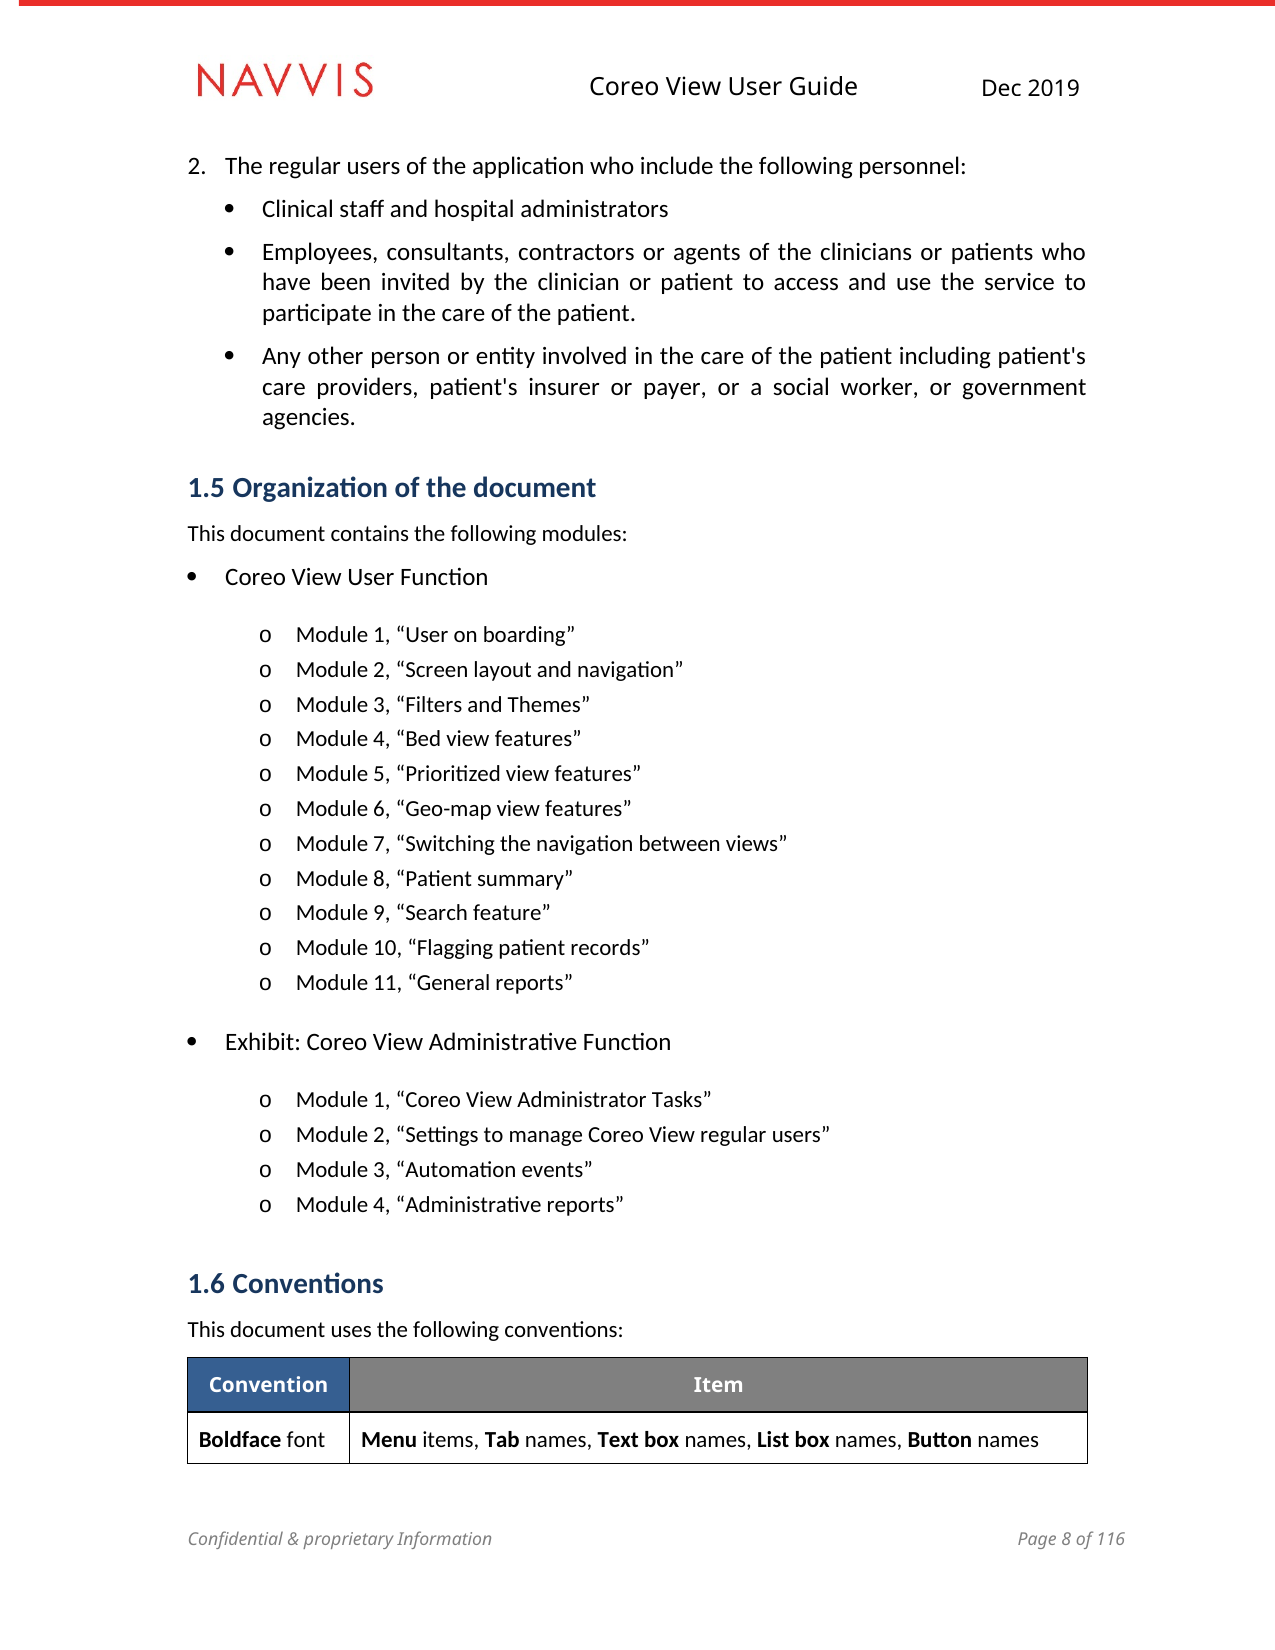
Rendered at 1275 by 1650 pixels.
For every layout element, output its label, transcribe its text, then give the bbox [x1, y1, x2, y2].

text Module 4, “Bed view features” [258, 724, 1087, 754]
text Module 8, “Patient summary” [258, 864, 1087, 893]
table_header Convention [188, 1358, 349, 1411]
text Module 2, “Settings to manage Coreo View regular users” [258, 1120, 1087, 1149]
text Module 1, “Coreo View Administrator Tasks” [258, 1085, 1087, 1114]
list Exhibit: Coreo View Administrative Function [187, 1026, 1087, 1057]
text Module 6, “Geo-map view features” [258, 794, 1087, 823]
list Employees, consultants, contractors or agents of the clinicians or patients who have been invited by the clinician or patient to access and use the service to participate in the care of the patient. [225, 236, 1087, 328]
text This document contains the following modules: [187, 519, 1087, 547]
subtitle Conventions [187, 1265, 1087, 1300]
text Module 2, “Screen layout and navigation” [258, 655, 1087, 684]
list Clinical staff and hospital administrators [225, 193, 1087, 223]
table_header Item [350, 1358, 1087, 1411]
picture [187, 55, 383, 104]
text Module 5, “Prioritized view features” [258, 759, 1087, 788]
list Any other person or entity involved in the care of the patient including patient's care providers, patient's insurer or payer, or a social worker, or government agencies. [225, 340, 1087, 432]
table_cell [350, 1413, 1087, 1462]
subtitle Organization of the document [187, 469, 1087, 505]
text Module 4, “Administrative reports” [258, 1190, 1087, 1219]
text Module 3, “Filters and Themes” [258, 690, 1087, 719]
list The regular users of the application who include the following personnel: [187, 150, 1087, 181]
text Module 9, “Search feature” [258, 898, 1087, 928]
list Coreo View User Function [187, 561, 1087, 592]
text Module 3, “Automation events” [258, 1155, 1087, 1184]
text Module 10, “Flagging patient records” [258, 933, 1087, 962]
table_cell Boldface font [188, 1413, 349, 1462]
text This document uses the following conventions: [187, 1315, 1087, 1343]
text Module 7, “Switching the navigation between views” [258, 829, 1087, 858]
text Module 11, “General reports” [258, 968, 1087, 997]
text Module 1, “User on boarding” [258, 620, 1087, 649]
